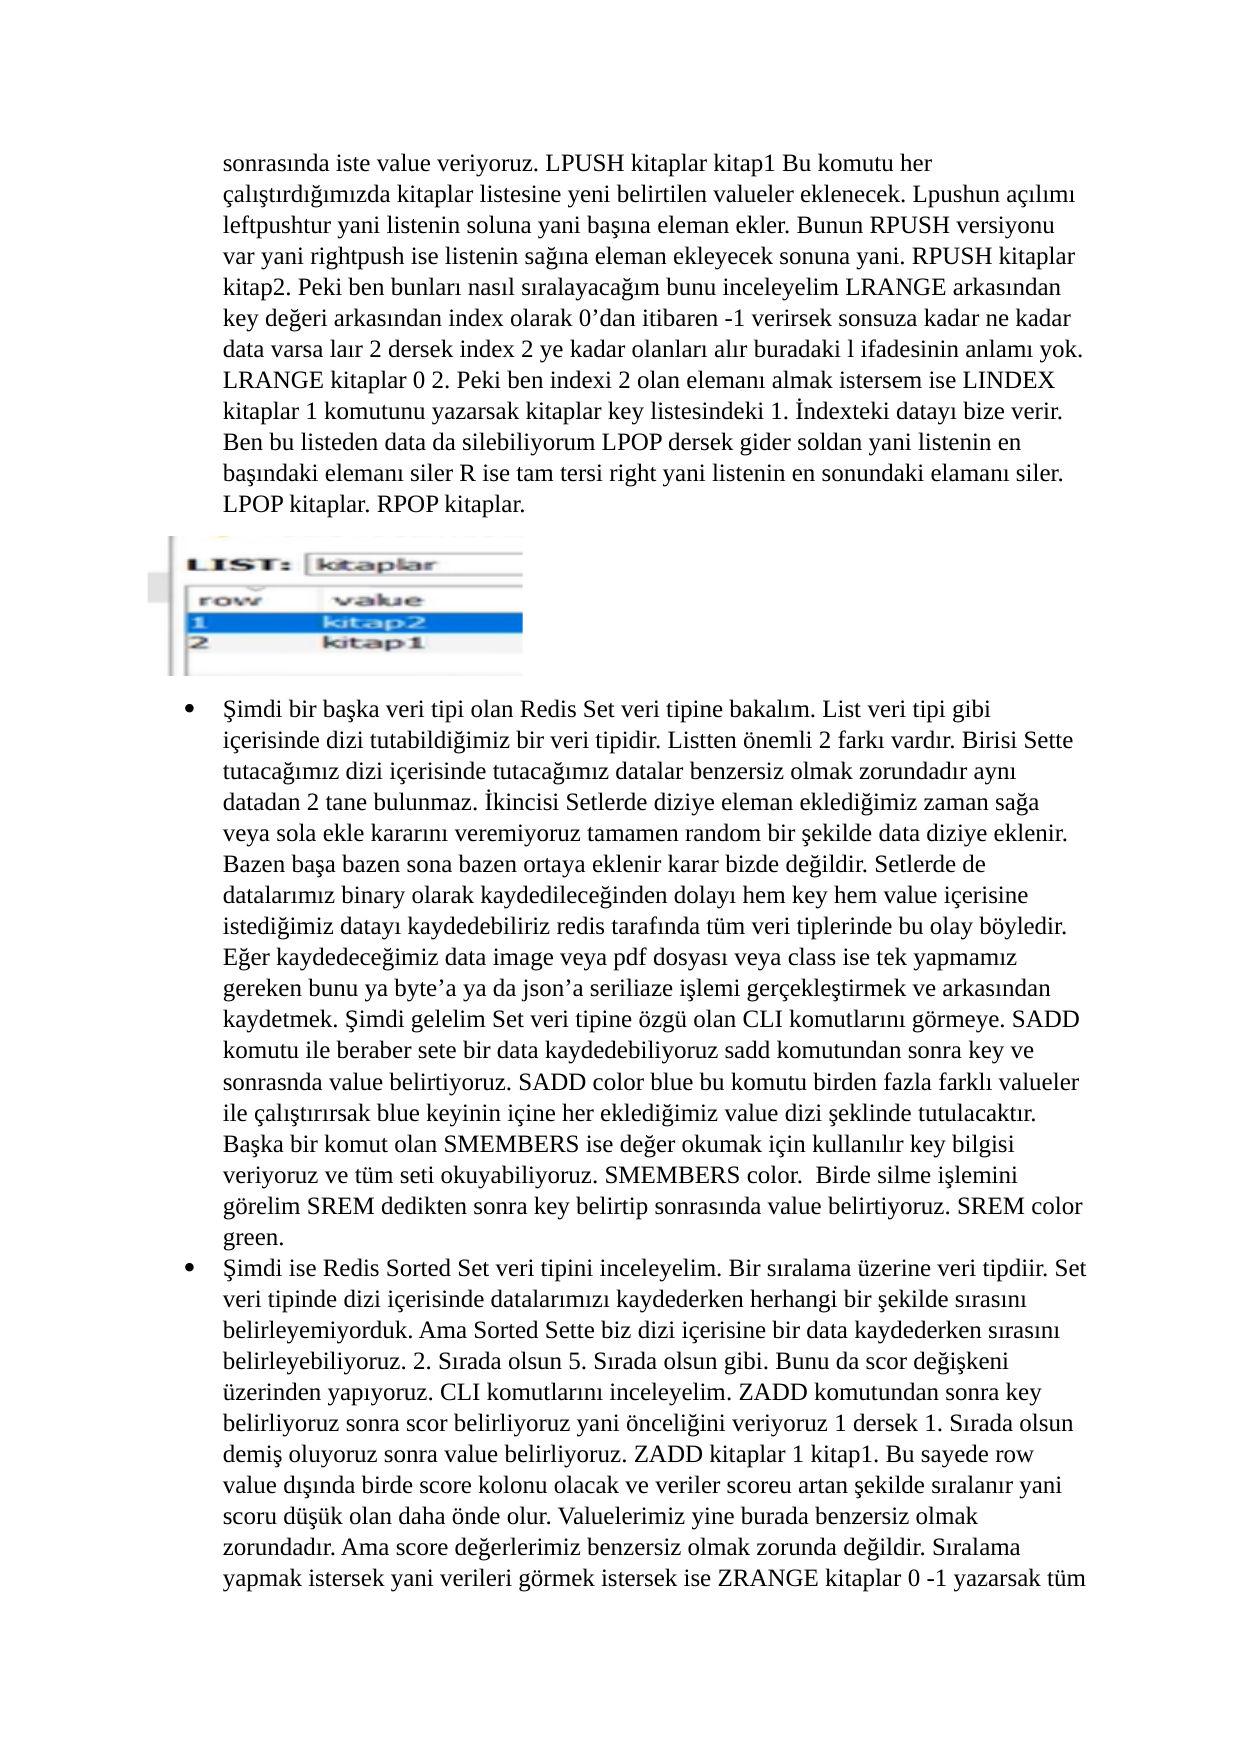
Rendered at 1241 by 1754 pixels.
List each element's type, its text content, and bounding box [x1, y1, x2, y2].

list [185, 1253, 1093, 1592]
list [185, 148, 1093, 518]
picture [147, 536, 523, 676]
list Şimdi bir başka veri tipi olan Redis Set veri tipine bakalım. List veri tipi gibi içerisinde dizi tutabildiğimiz bir veri tipidir. Listten önemli 2 farkı vardır. Birisi Sette tutacağımız dizi içerisinde tutacağımız datalar benzersiz olmak zorundadır aynı datadan 2 tane bulunmaz. İkincisi Setlerde diziye eleman eklediğimiz zaman sağa veya sola ekle kararını veremiyoruz tamamen random bir şekilde data diziye eklenir. Bazen başa bazen sona bazen ortaya eklenir karar bizde değildir. Setlerde de datalarımız binary olarak kaydedileceğinden dolayı hem key hem value içerisine istediğimiz datayı kaydedebiliriz redis tarafında tüm veri tiplerinde bu olay böyledir. Eğer kaydedeceğimiz data image veya pdf dosyası veya class ise tek yapmamız gereken bunu ya byte’a ya da json’a seriliaze işlemi gerçekleştirmek ve arkasından kaydetmek. Şimdi gelelim Set veri tipine özgü olan CLI komutlarını görmeye. SADD komutu ile beraber sete bir data kaydedebiliyoruz sadd komutundan sonra key ve sonrasnda value belirtiyoruz. SADD color blue bu komutu birden fazla farklı valueler ile çalıştırırsak blue keyinin içine her eklediğimiz value dizi şeklinde tutulacaktır. Başka bir komut olan SMEMBERS ise değer okumak için kullanılır key bilgisi veriyoruz ve tüm seti okuyabiliyoruz. SMEMBERS color. Birde silme işlemini görelim SREM dedikten sonra key belirtip sonrasında value belirtiyoruz. SREM color green. [185, 694, 1093, 1251]
